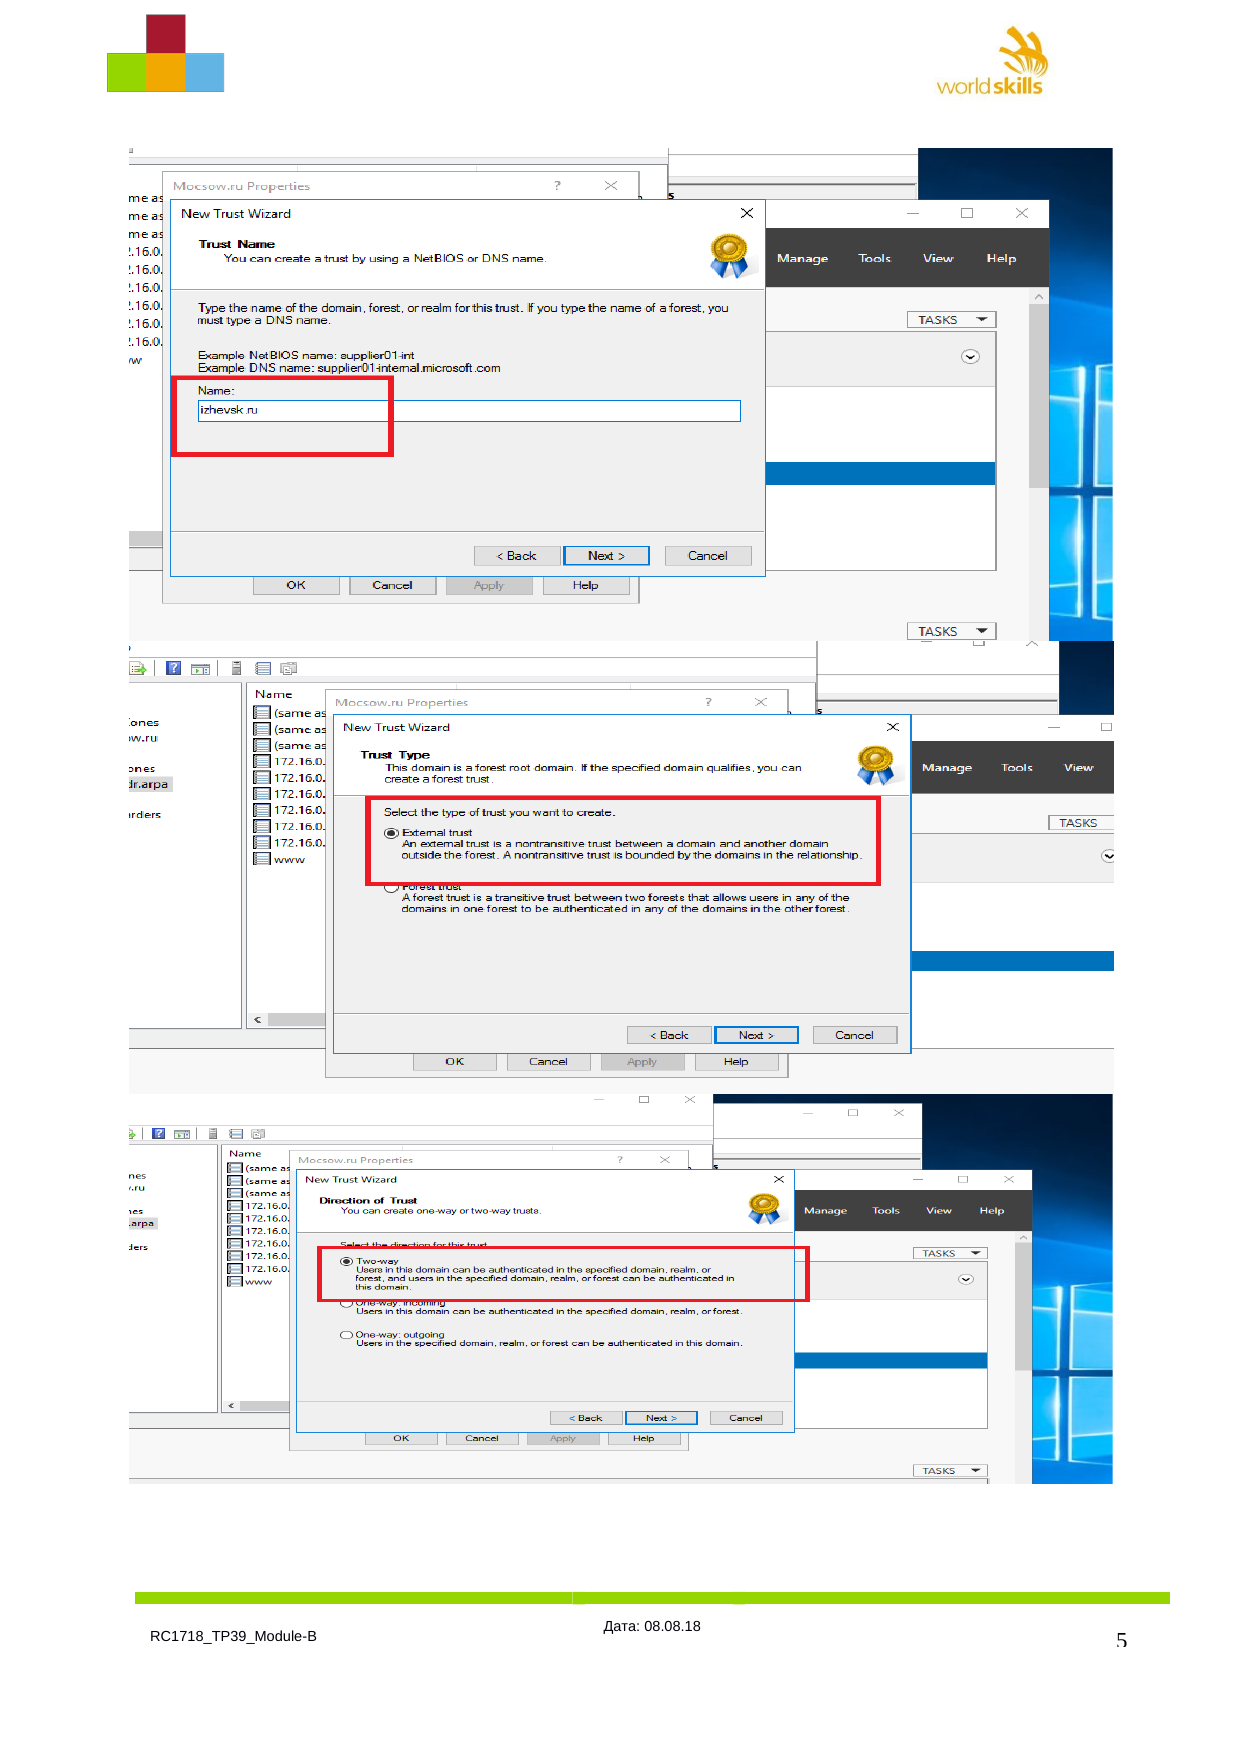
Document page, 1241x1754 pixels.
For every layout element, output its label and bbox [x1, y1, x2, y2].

picture [933, 22, 1056, 101]
picture [106, 14, 225, 92]
picture [129, 148, 1114, 1484]
